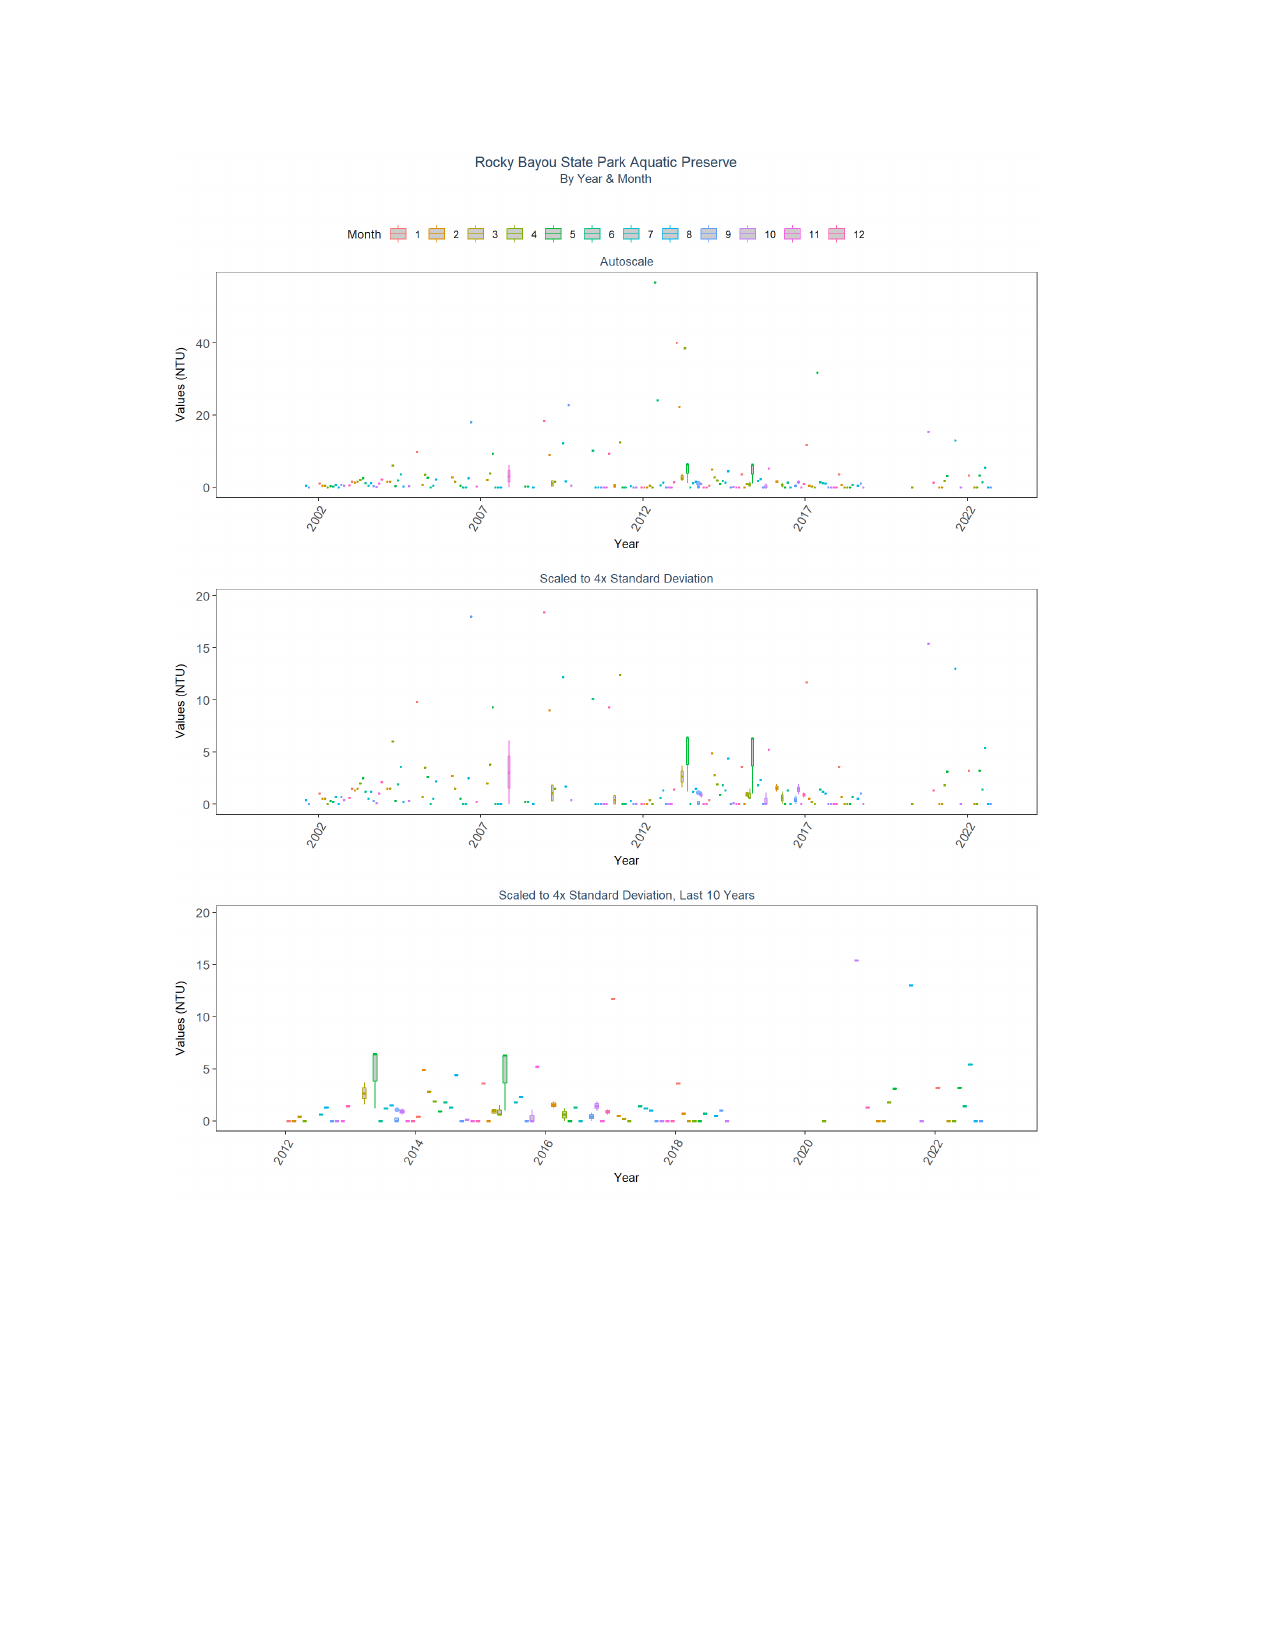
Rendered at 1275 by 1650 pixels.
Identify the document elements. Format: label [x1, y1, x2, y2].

picture [168, 150, 1044, 1200]
